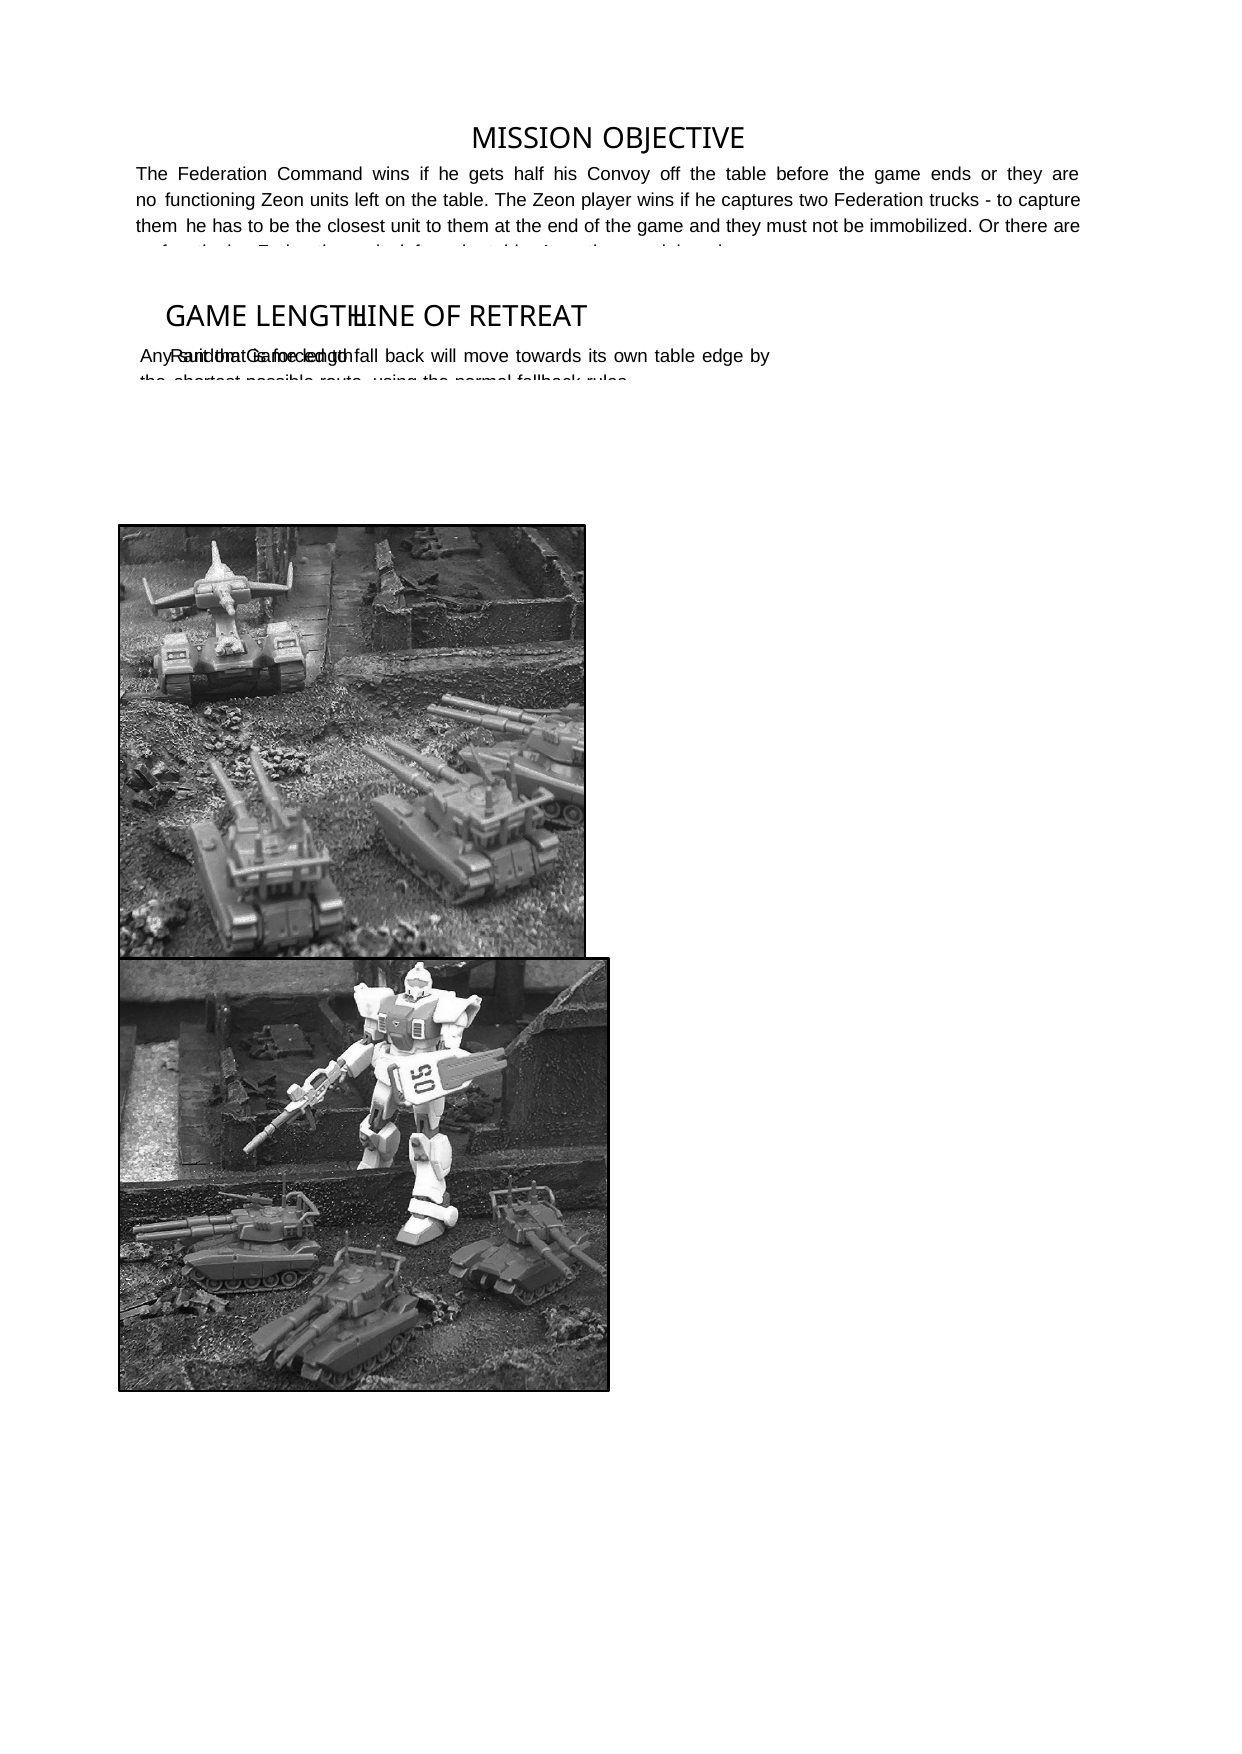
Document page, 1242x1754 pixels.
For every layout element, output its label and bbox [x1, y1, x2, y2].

picture [120, 960, 607, 1390]
picture [120, 527, 584, 957]
